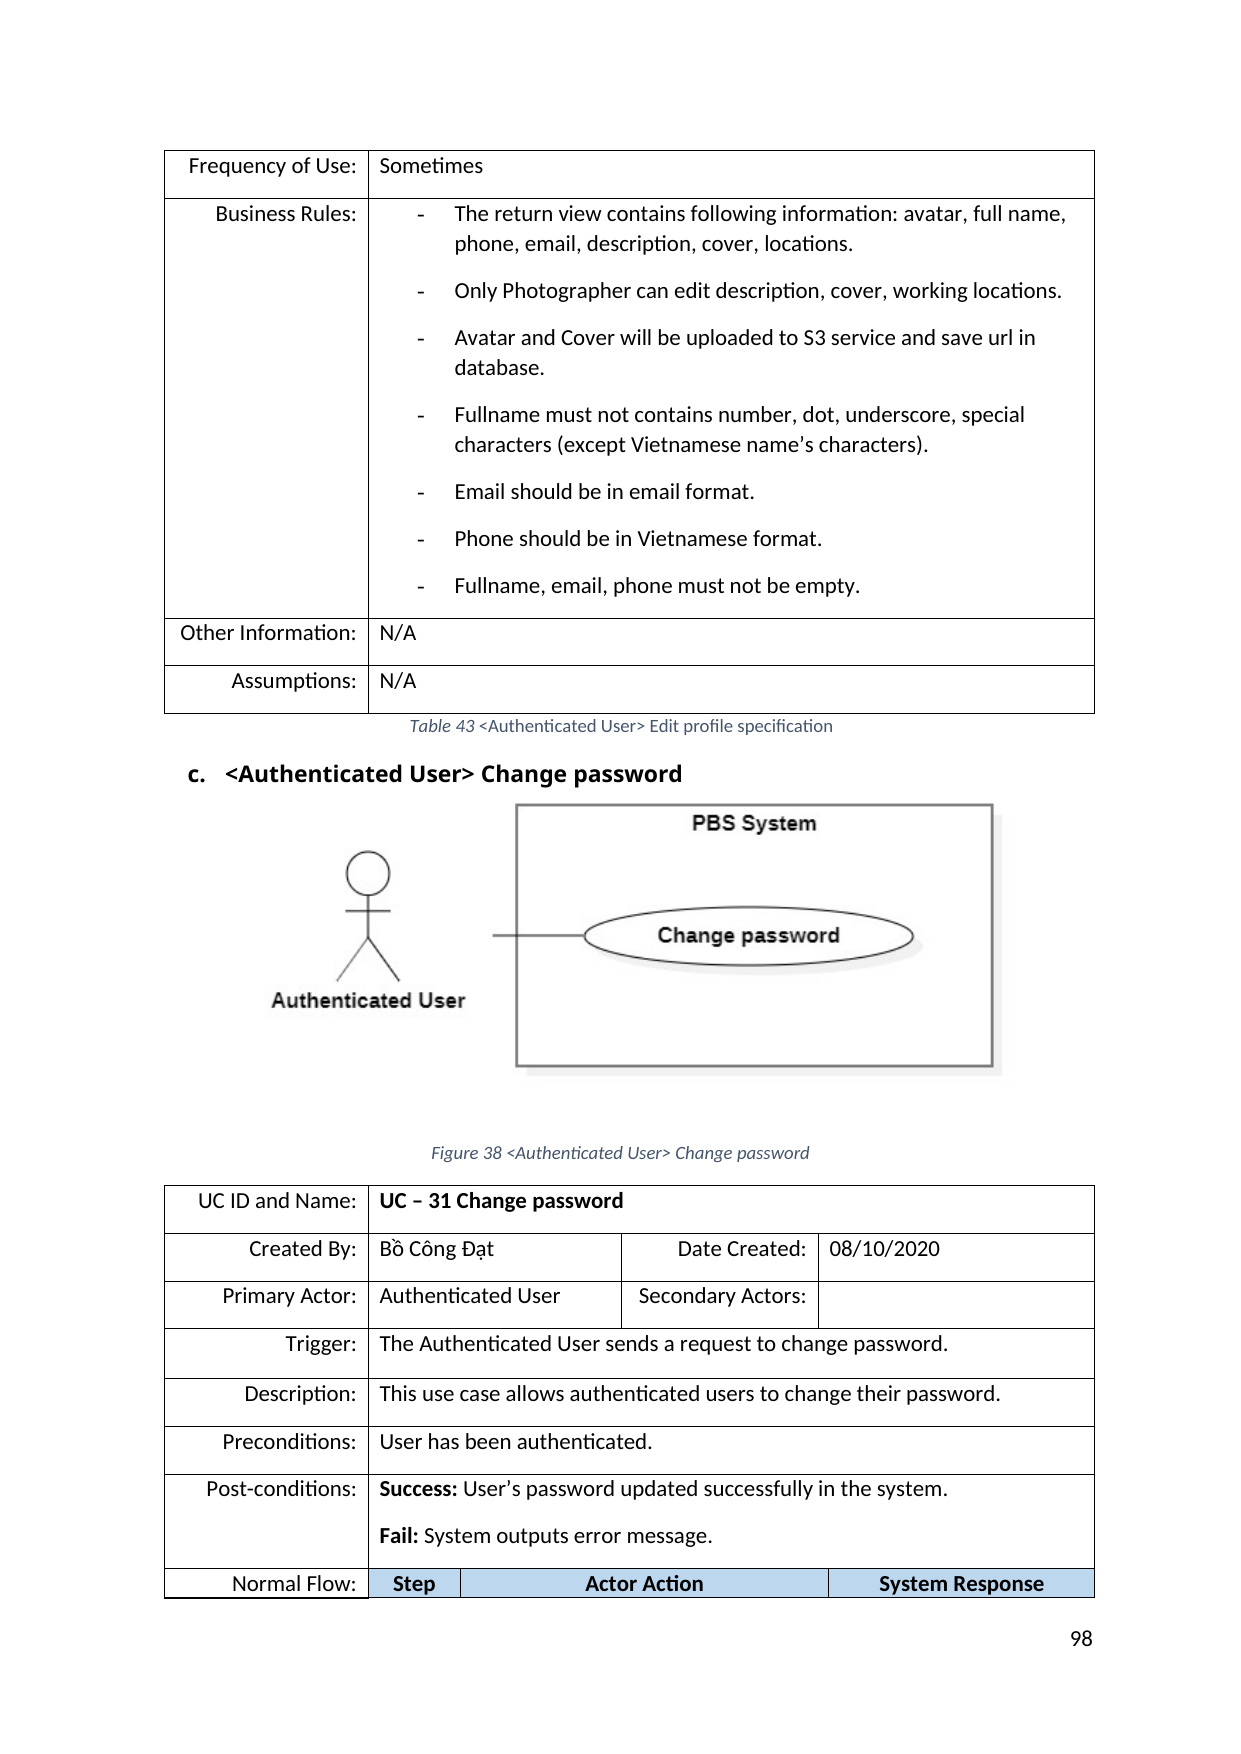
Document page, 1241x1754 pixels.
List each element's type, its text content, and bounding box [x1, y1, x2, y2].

text Table 43 <Authenticated User> Edit profile specification [150, 714, 1093, 737]
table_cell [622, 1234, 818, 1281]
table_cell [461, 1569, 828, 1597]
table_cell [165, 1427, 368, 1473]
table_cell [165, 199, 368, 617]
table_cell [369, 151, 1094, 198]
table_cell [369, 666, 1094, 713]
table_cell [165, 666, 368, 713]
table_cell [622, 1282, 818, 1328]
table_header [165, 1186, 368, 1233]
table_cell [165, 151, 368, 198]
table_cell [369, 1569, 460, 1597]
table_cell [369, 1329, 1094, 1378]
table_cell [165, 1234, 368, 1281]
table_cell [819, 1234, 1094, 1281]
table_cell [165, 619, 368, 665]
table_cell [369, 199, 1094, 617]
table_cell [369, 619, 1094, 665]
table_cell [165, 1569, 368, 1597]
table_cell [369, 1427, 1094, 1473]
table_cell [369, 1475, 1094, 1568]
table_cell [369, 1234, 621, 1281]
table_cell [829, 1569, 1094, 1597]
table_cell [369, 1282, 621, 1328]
text Figure 38 <Authenticated User> Change password [150, 1141, 1093, 1164]
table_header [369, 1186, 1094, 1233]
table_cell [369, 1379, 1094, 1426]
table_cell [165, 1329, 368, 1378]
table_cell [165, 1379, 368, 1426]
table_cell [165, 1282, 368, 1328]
picture [231, 791, 1049, 1123]
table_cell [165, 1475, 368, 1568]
subtitle <Authenticated User> Change password [187, 758, 1093, 789]
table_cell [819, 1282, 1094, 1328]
